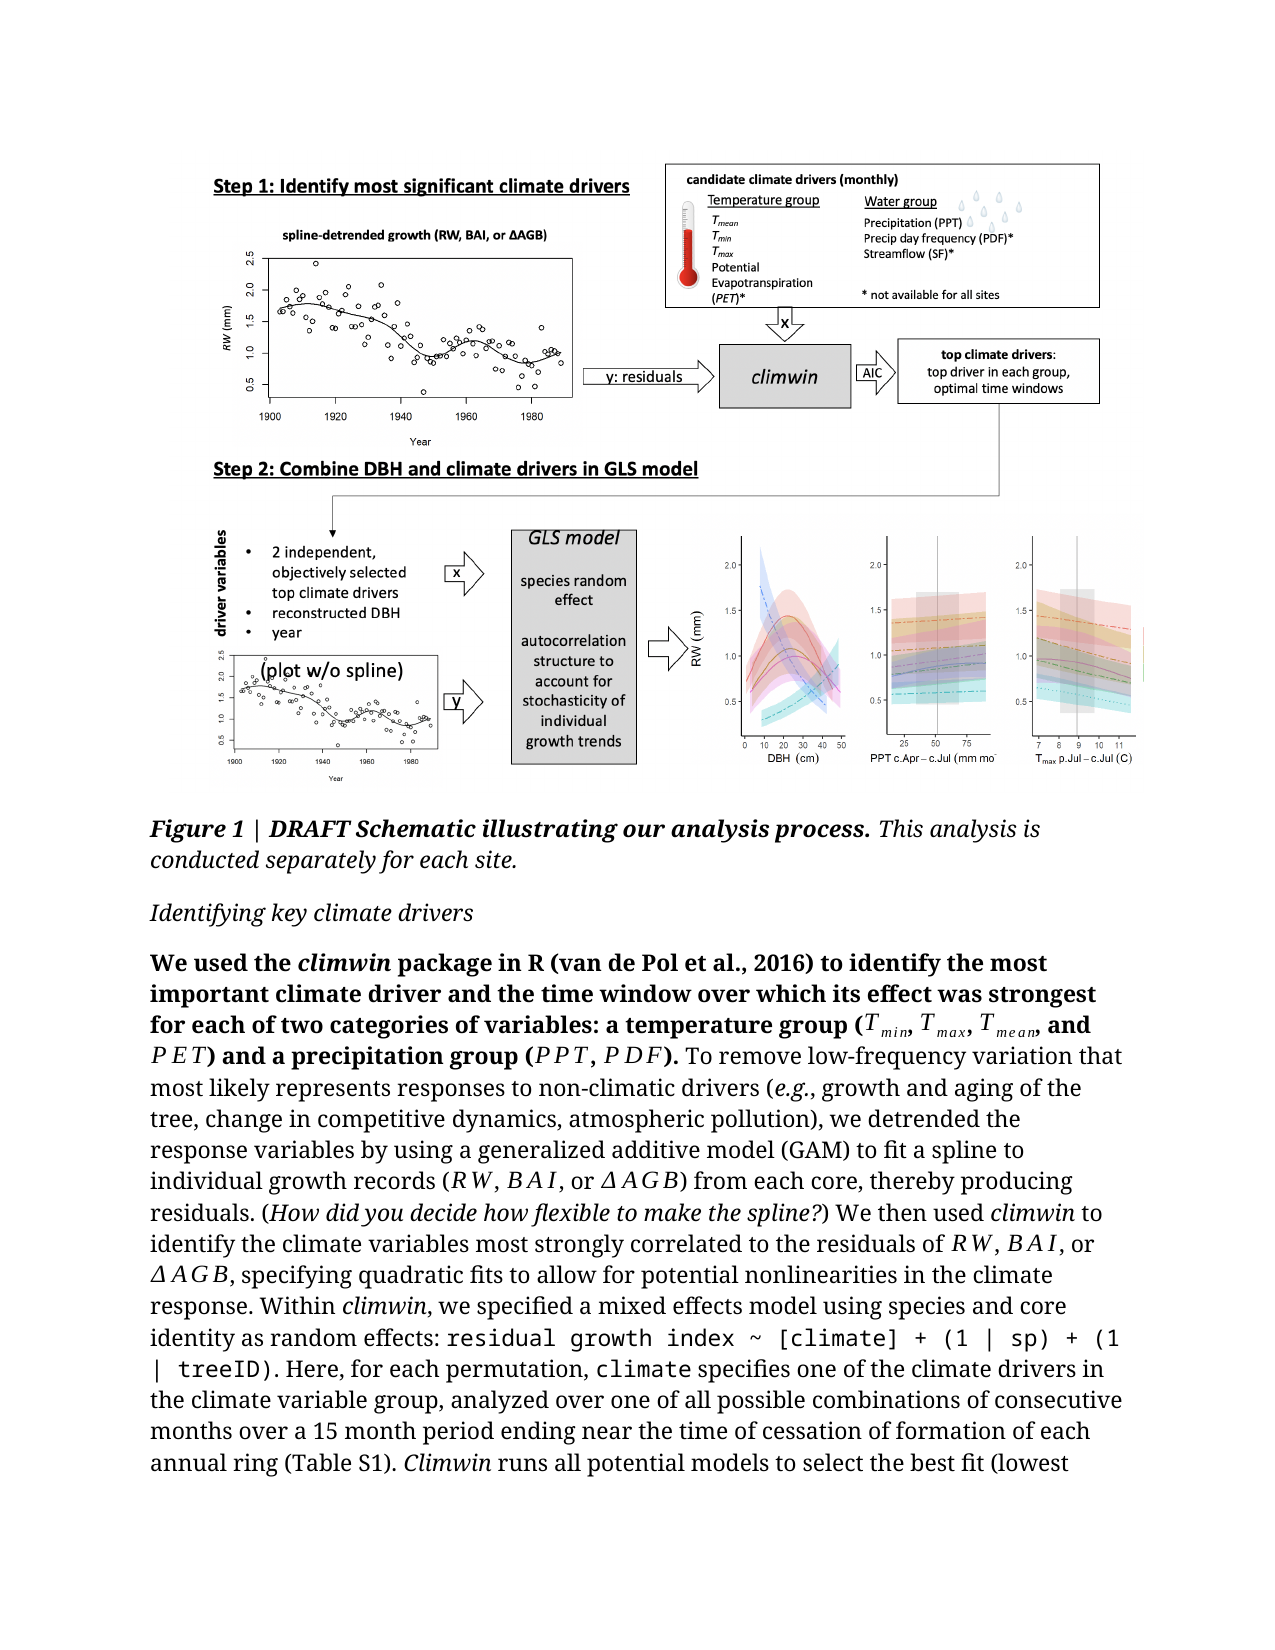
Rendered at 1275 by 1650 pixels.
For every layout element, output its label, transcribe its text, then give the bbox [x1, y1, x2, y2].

text Figure 1 | DRAFT Schematic illustrating our analysis process. This analysis is conducted separately for each site. [150, 813, 1125, 876]
subtitle Identifying key climate drivers [150, 896, 1125, 928]
picture [168, 150, 1144, 793]
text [150, 946, 1125, 1478]
